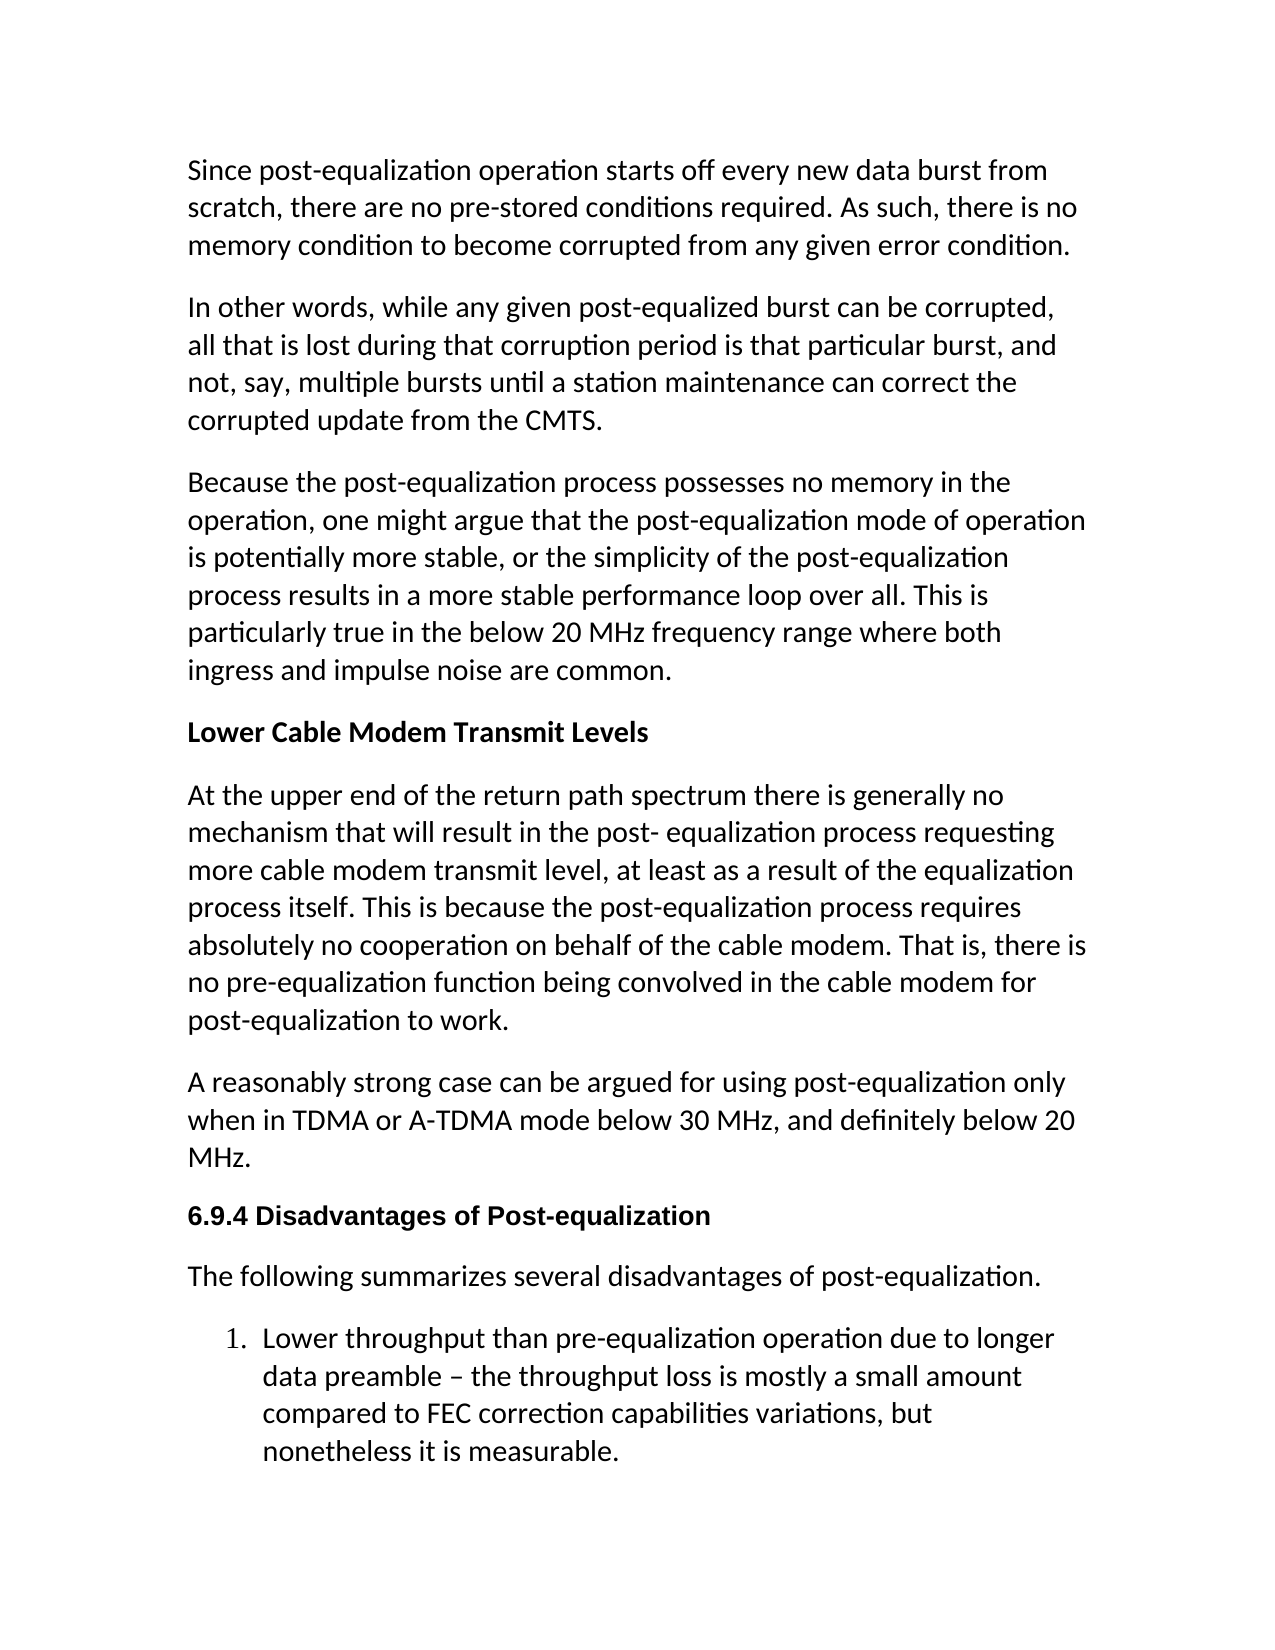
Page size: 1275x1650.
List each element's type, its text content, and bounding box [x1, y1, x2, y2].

list Lower throughput than pre-equalization operation due to longer data preamble – the throughput loss is mostly a small amount compared to FEC correction capabilities variations, but nonetheless it is measurable. [225, 1319, 1087, 1469]
text Because the post-equalization process possesses no memory in the operation, one might argue that the post-equalization mode of operation is potentially more stable, or the simplicity of the post-equalization process results in a more stable performance loop over all. This is particularly true in the below 20 MHz frequency range where both ingress and impulse noise are common. [187, 462, 1087, 687]
text Lower Cable Modem Transmit Levels [187, 712, 1087, 750]
text At the upper end of the return path spectrum there is generally no mechanism that will result in the post- equalization process requesting more cable modem transmit level, at least as a result of the equalization process itself. This is because the post-equalization process requires absolutely no cooperation on behalf of the cable modem. That is, there is no pre-equalization function being convolved in the cable modem for post-equalization to work. [187, 775, 1087, 1037]
text The following summarizes several disadvantages of post-equalization. [187, 1256, 1087, 1294]
text In other words, while any given post-equalized burst can be corrupted, all that is lost during that corruption period is that particular burst, and not, say, multiple bursts until a station maintenance can correct the corrupted update from the CMTS. [187, 287, 1087, 437]
text A reasonably strong case can be argued for using post-equalization only when in TDMA or A-TDMA mode below 30 MHz, and definitely below 20 MHz. [187, 1062, 1087, 1175]
text Since post-equalization operation starts off every new data burst from scratch, there are no pre-stored conditions required. As such, there is no memory condition to become corrupted from any given error condition. [187, 150, 1087, 262]
text 6.9.4 Disadvantages of Post-equalization [187, 1200, 1087, 1231]
